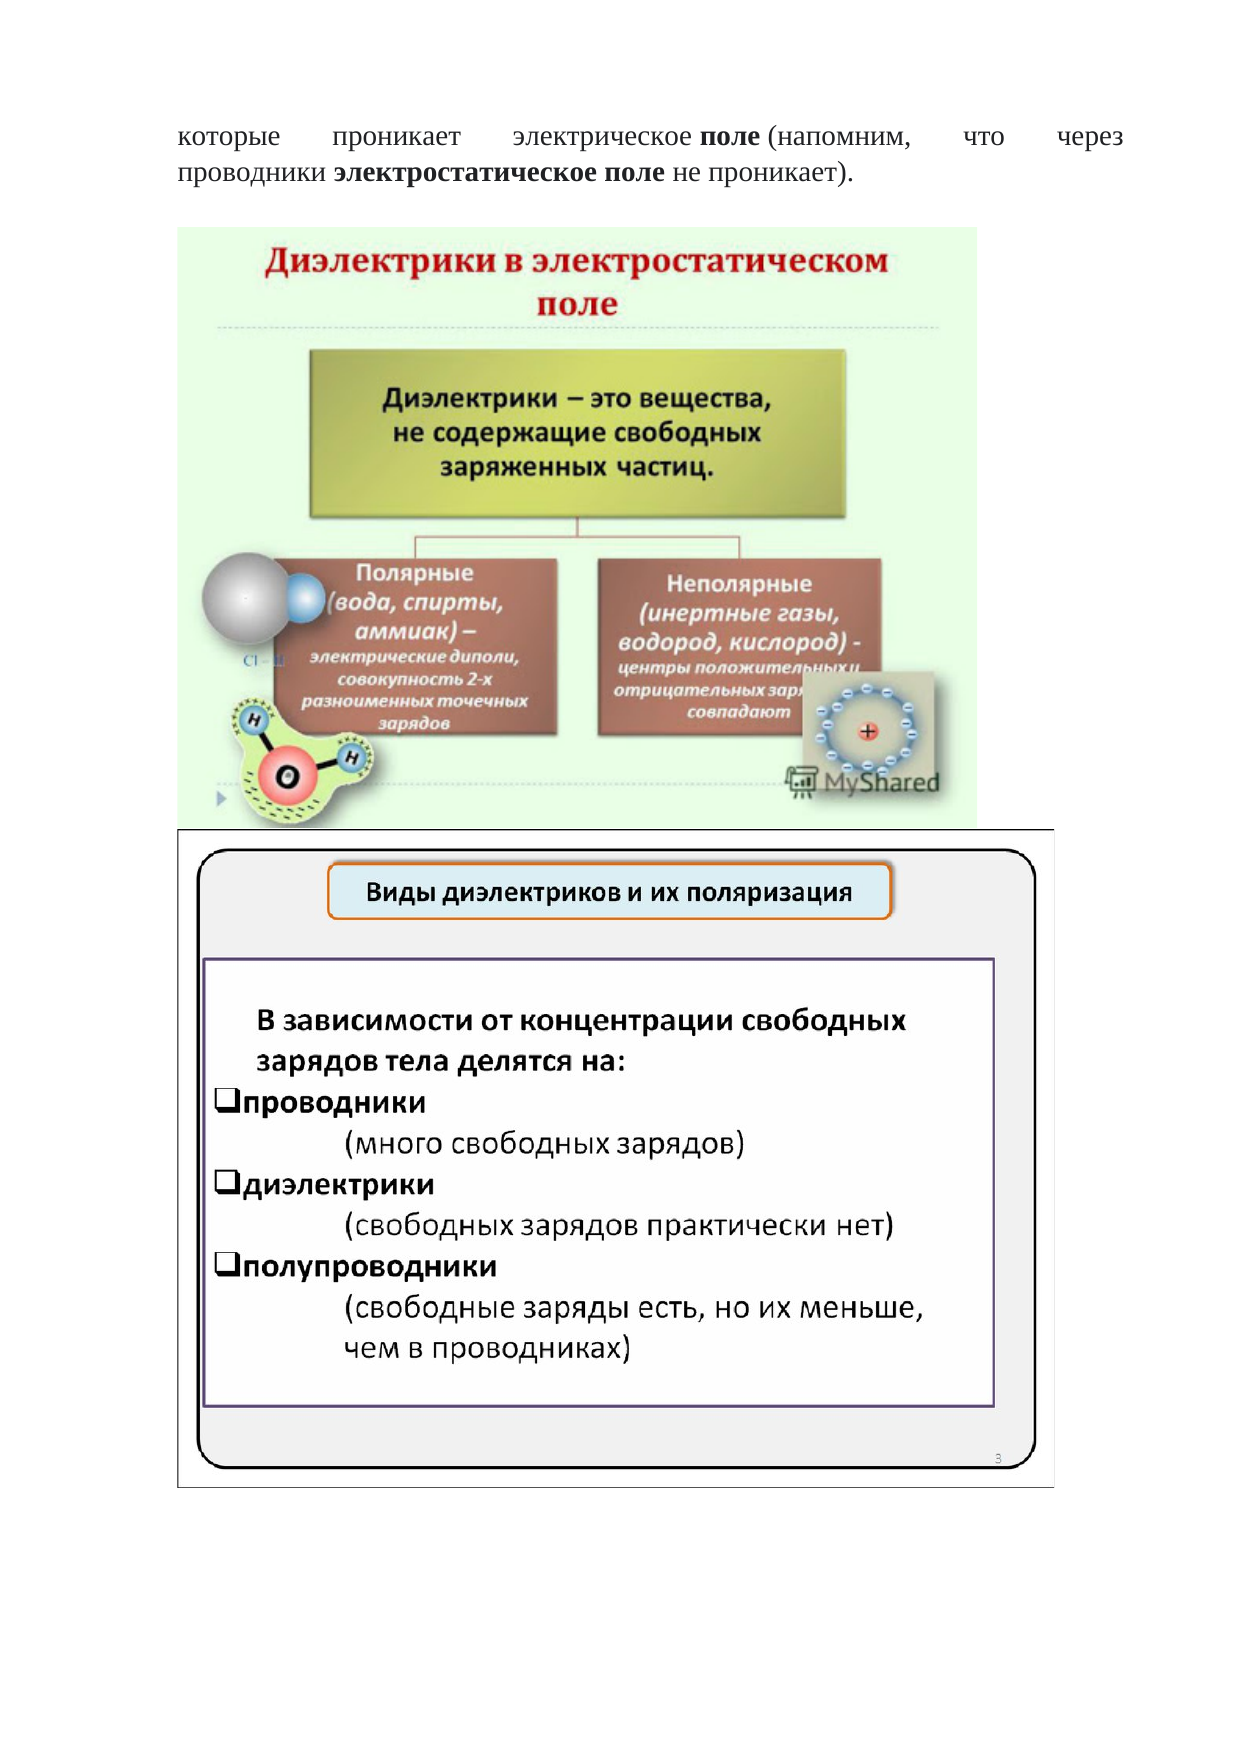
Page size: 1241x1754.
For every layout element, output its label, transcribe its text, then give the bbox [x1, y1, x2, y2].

text Понятие о диэлектриках. К диэлектрикам относятся вещества, плохо проводящие электрический ток (плохо по сравнению с проводниками). Термин введен Фарадеем (dia (греч.) - через) для обозначения сред, через которые проникает электрическое поле (напомним, что через проводники электростатическое поле не проникает). [177, 118, 1124, 188]
picture [177, 227, 978, 828]
picture [177, 829, 1055, 1488]
